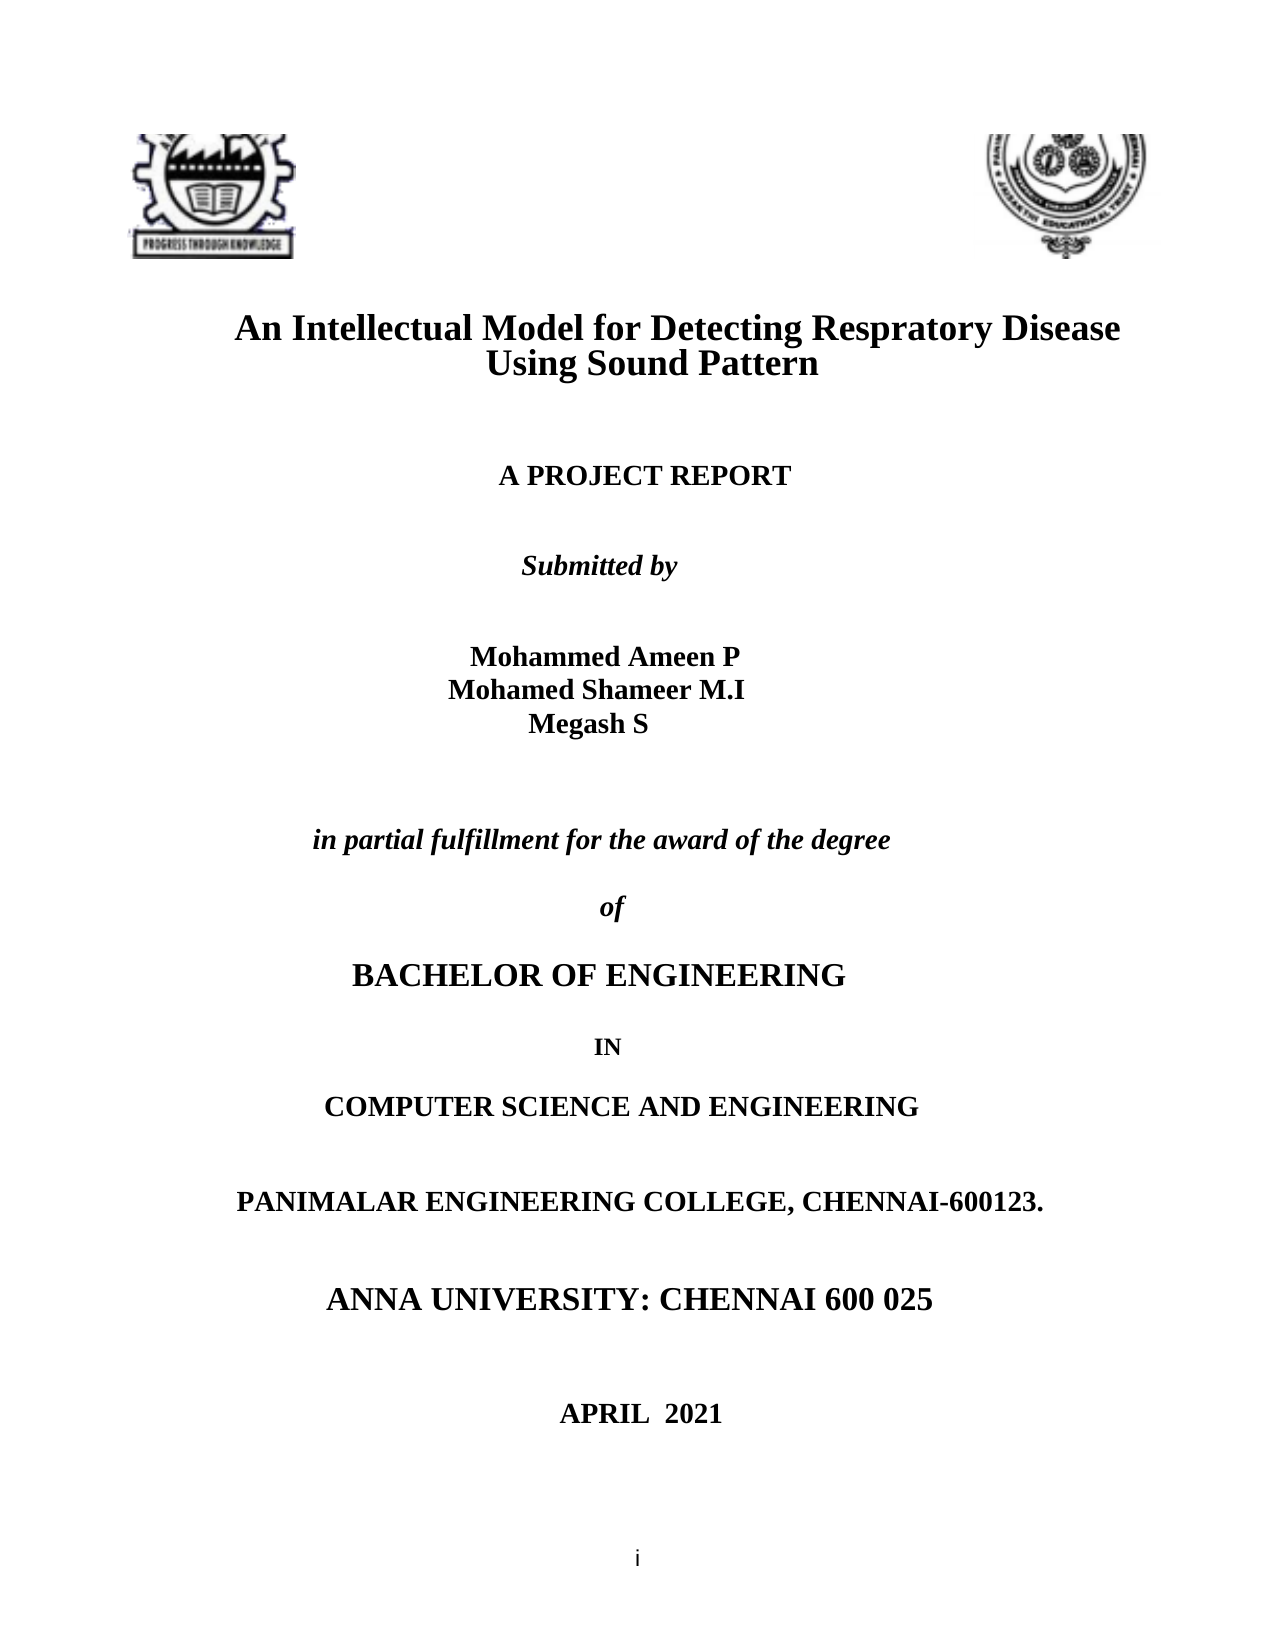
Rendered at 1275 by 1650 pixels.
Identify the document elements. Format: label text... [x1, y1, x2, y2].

text PANIMALAR ENGINEERING COLLEGE, CHENNAI-600123. [112, 1184, 1106, 1217]
picture [127, 134, 296, 259]
text IN [112, 1032, 661, 1061]
text An Intellectual Model for Detecting Respratory Disease Using Sound Pattern [127, 311, 1162, 384]
picture [973, 134, 1161, 259]
text ANNA UNIVERSITY: CHENNAI 600 025 [150, 1279, 1051, 1317]
text Submitted by [112, 548, 751, 582]
text Mohammed Ameen P Mohamed Shameer M.I Megash S [112, 639, 751, 739]
text APRIL 2021 [112, 1396, 723, 1429]
text COMPUTER SCIENCE AND ENGINEERING [112, 1089, 984, 1122]
text BACHELOR OF ENGINEERING [112, 955, 894, 994]
text of [112, 889, 666, 922]
text A PROJECT REPORT [127, 463, 1162, 491]
text in partial fulfillment for the award of the degree [112, 822, 1078, 856]
